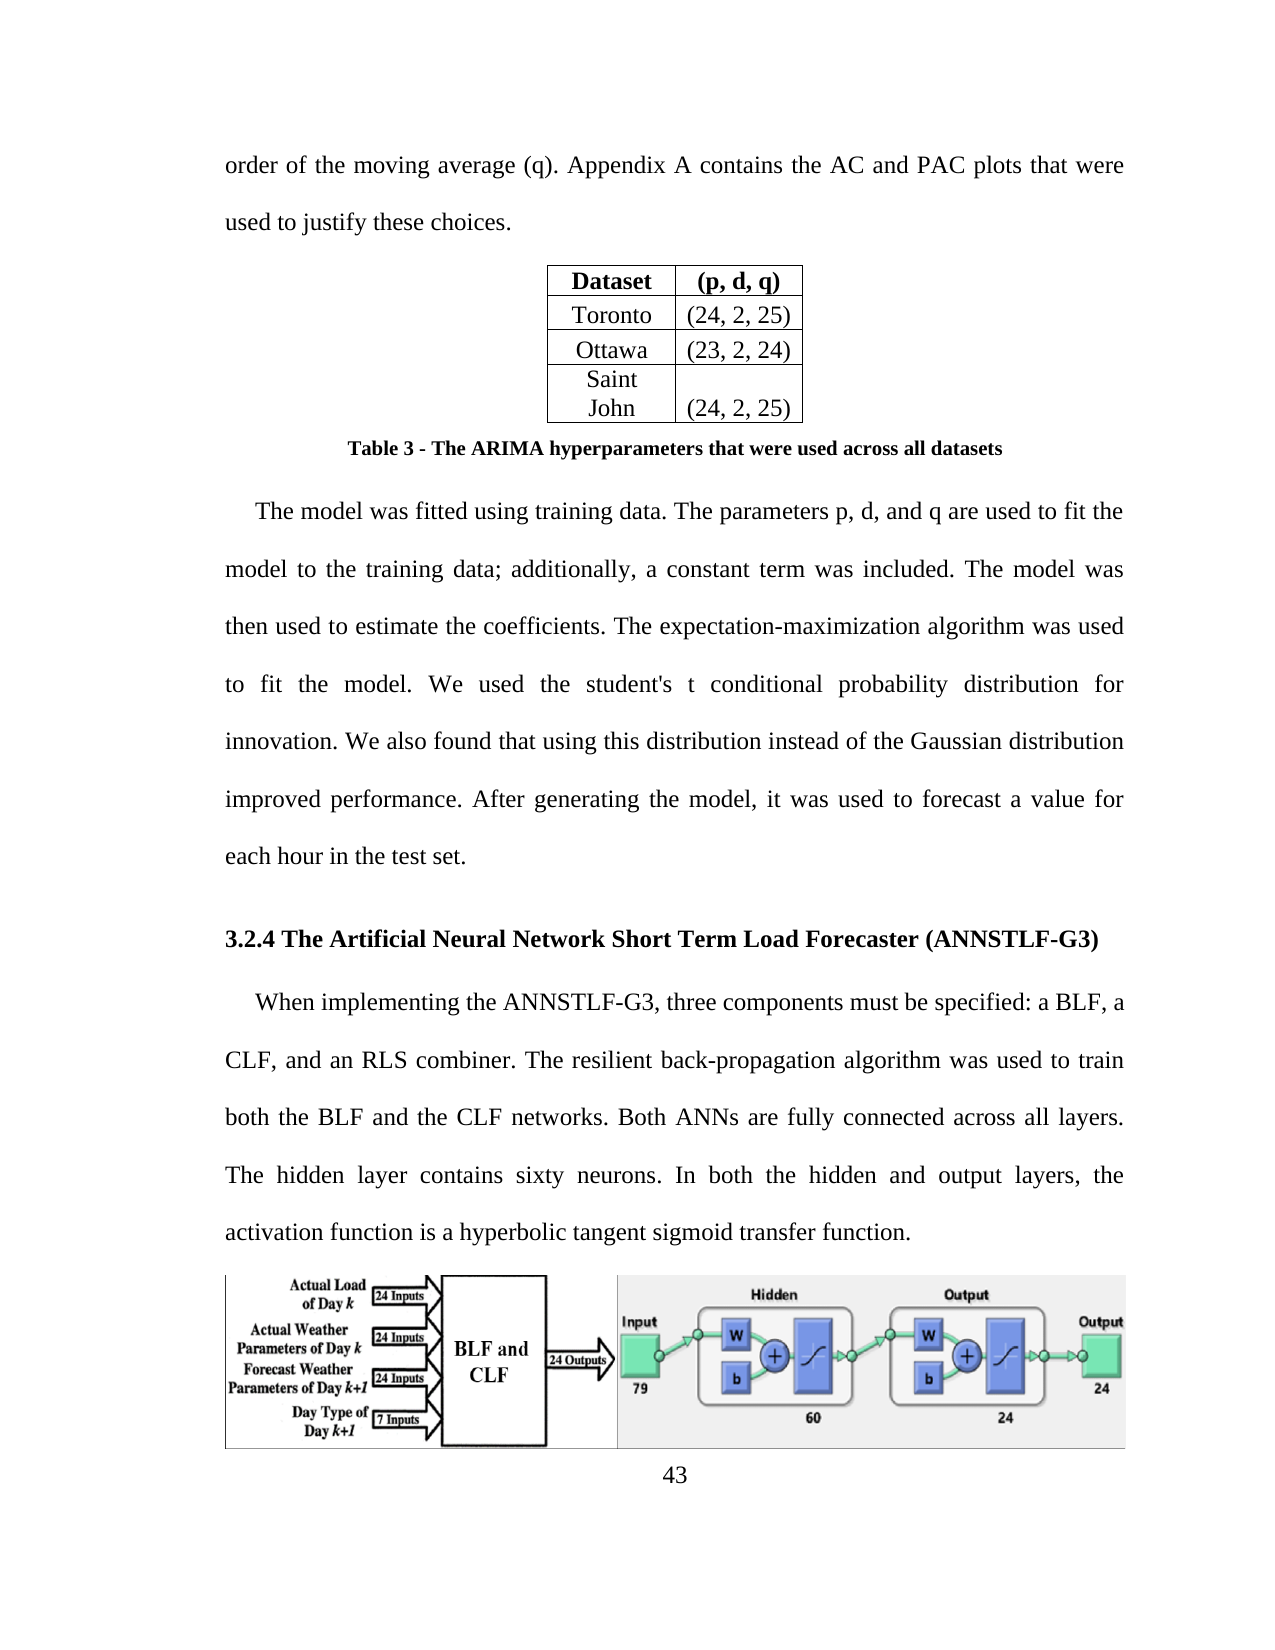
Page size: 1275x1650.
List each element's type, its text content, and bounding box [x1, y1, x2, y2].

text The model was fitted using training data. The parameters p, d, and q are used to fit the model to the training data; additionally, a constant term was included. The model was then used to estimate the coefficients. The expectation-maximization algorithm was used to fit the model. We used the student's t conditional probability distribution for innovation. We also found that using this distribution instead of the Gaussian distribution improved performance. After generating the model, it was used to forecast a value for each hour in the test set. [225, 496, 1125, 870]
table_cell (24, 2, 25) [676, 365, 802, 422]
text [225, 150, 1125, 236]
table_header (p, d, q) [676, 266, 802, 295]
subtitle 3.2.4 The Artificial Neural Network Short Term Load Forecaster (ANNSTLF-G3) [225, 924, 1125, 952]
text When implementing the ANNSTLF-G3, three components must be specified: a BLF, a CLF, and an RLS combiner. The resilient back-propagation algorithm was used to train both the BLF and the CLF networks. Both ANNs are fully connected across all layers. The hidden layer contains sixty neurons. In both the hidden and output layers, the activation function is a hyperbolic tangent sigmoid transfer function. [225, 987, 1125, 1246]
table_cell (23, 2, 24) [676, 330, 802, 363]
text Table 3 - The ARIMA hyperparameters that were used across all datasets [225, 436, 1125, 460]
table_cell Toronto [548, 296, 675, 329]
table_cell Ottawa [548, 330, 675, 363]
table_cell (24, 2, 25) [676, 296, 802, 329]
table_cell Saint John [548, 365, 675, 422]
table_header Dataset [548, 266, 675, 295]
picture [225, 1275, 1125, 1449]
